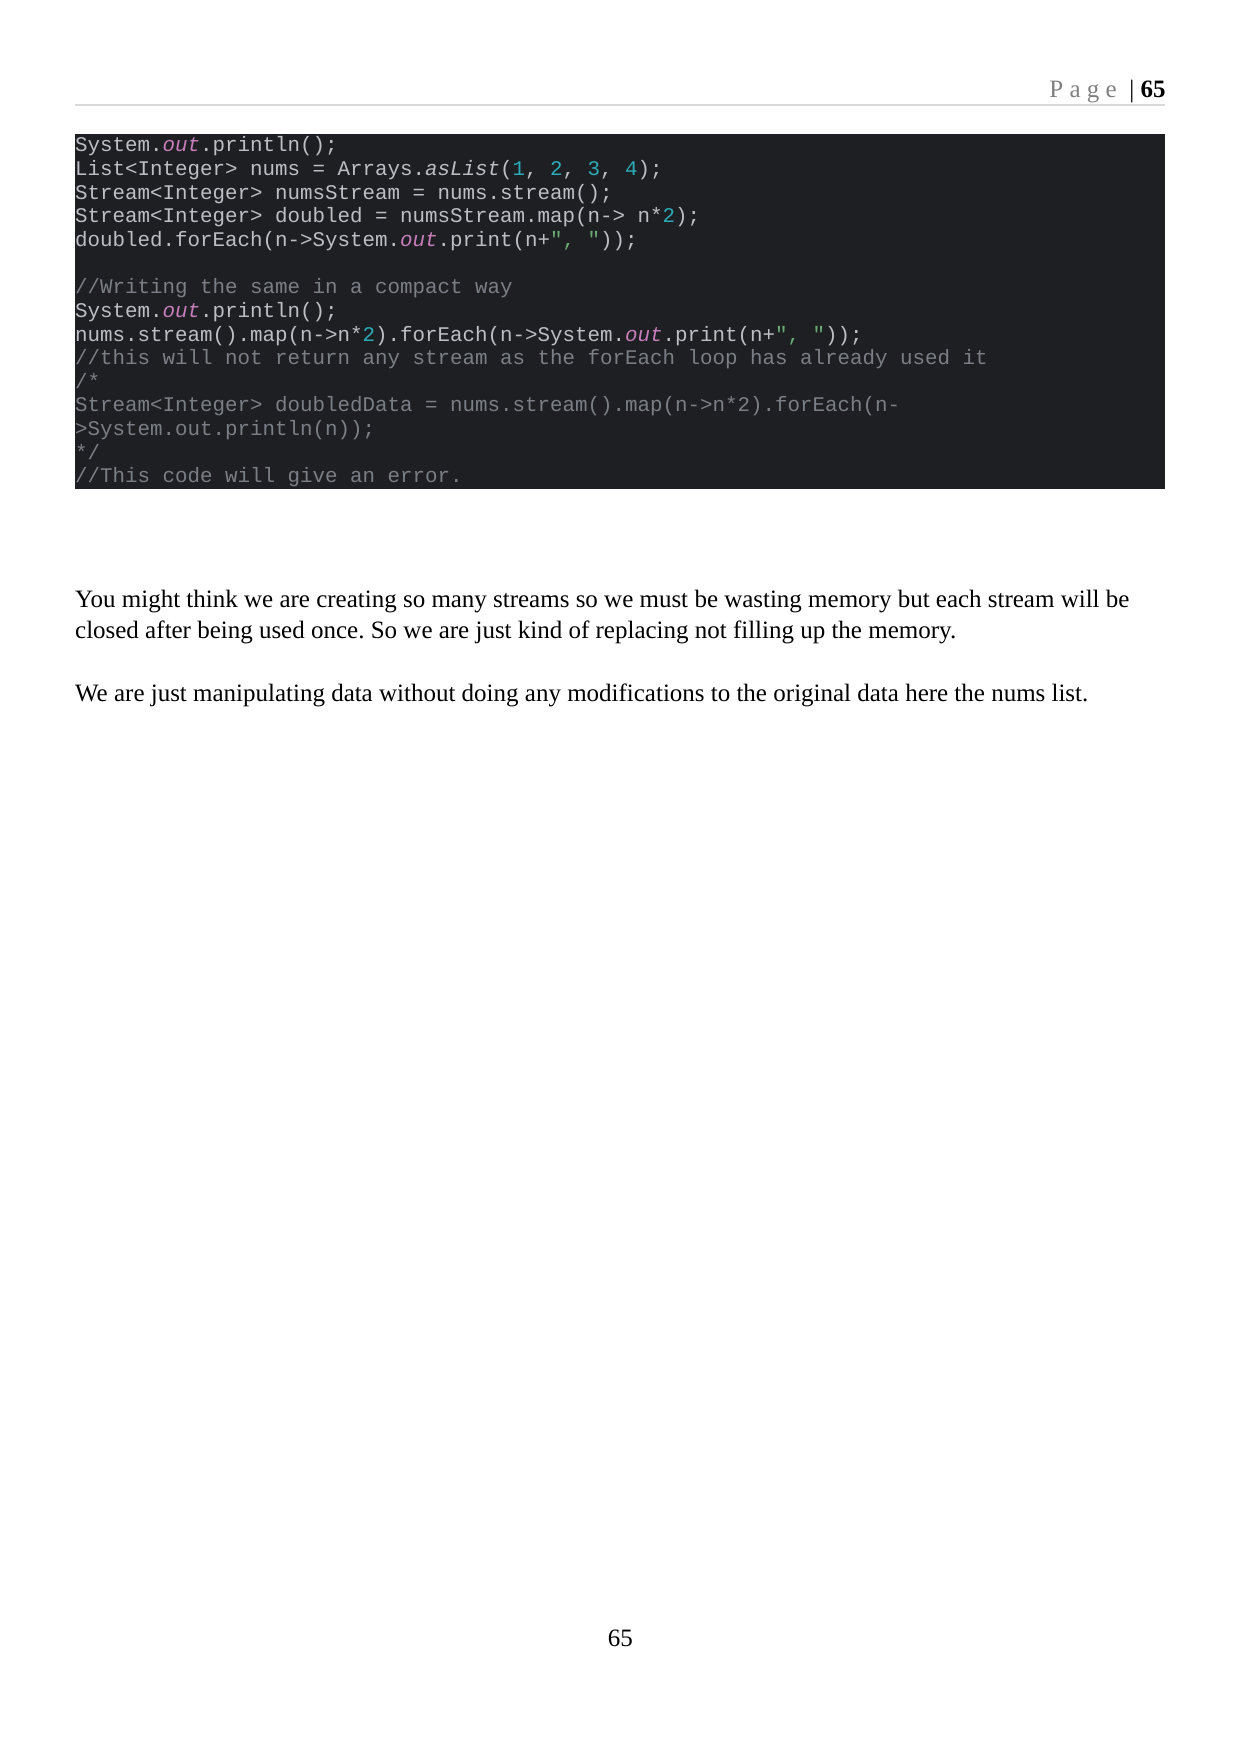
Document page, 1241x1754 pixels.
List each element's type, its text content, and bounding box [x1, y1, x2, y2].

text You might think we are creating so many streams so we must be wasting memory but each stream will be closed after being used once. So we are just kind of replacing not filling up the memory. We are just manipulating data without doing any modifications to the original data here the nums list. [75, 584, 1165, 706]
text System.out.println(); List<Integer> nums = Arrays.asList(1, 2, 3, 4); Stream<Integer> numsStream = nums.stream(); Stream<Integer> doubled = numsStream.map(n-> n*2); doubled.forEach(n->System.out.print(n+", ")); //Writing the same in a compact way System.out.println(); nums.stream().map(n->n*2).forEach(n->System.out.print(n+", ")); //this will not return any stream as the forEach loop has already used it /* Stream<Integer> doubledData = nums.stream().map(n->n*2).forEach(n->System.out.println(n)); */ //This code will give an error. [75, 134, 1165, 489]
